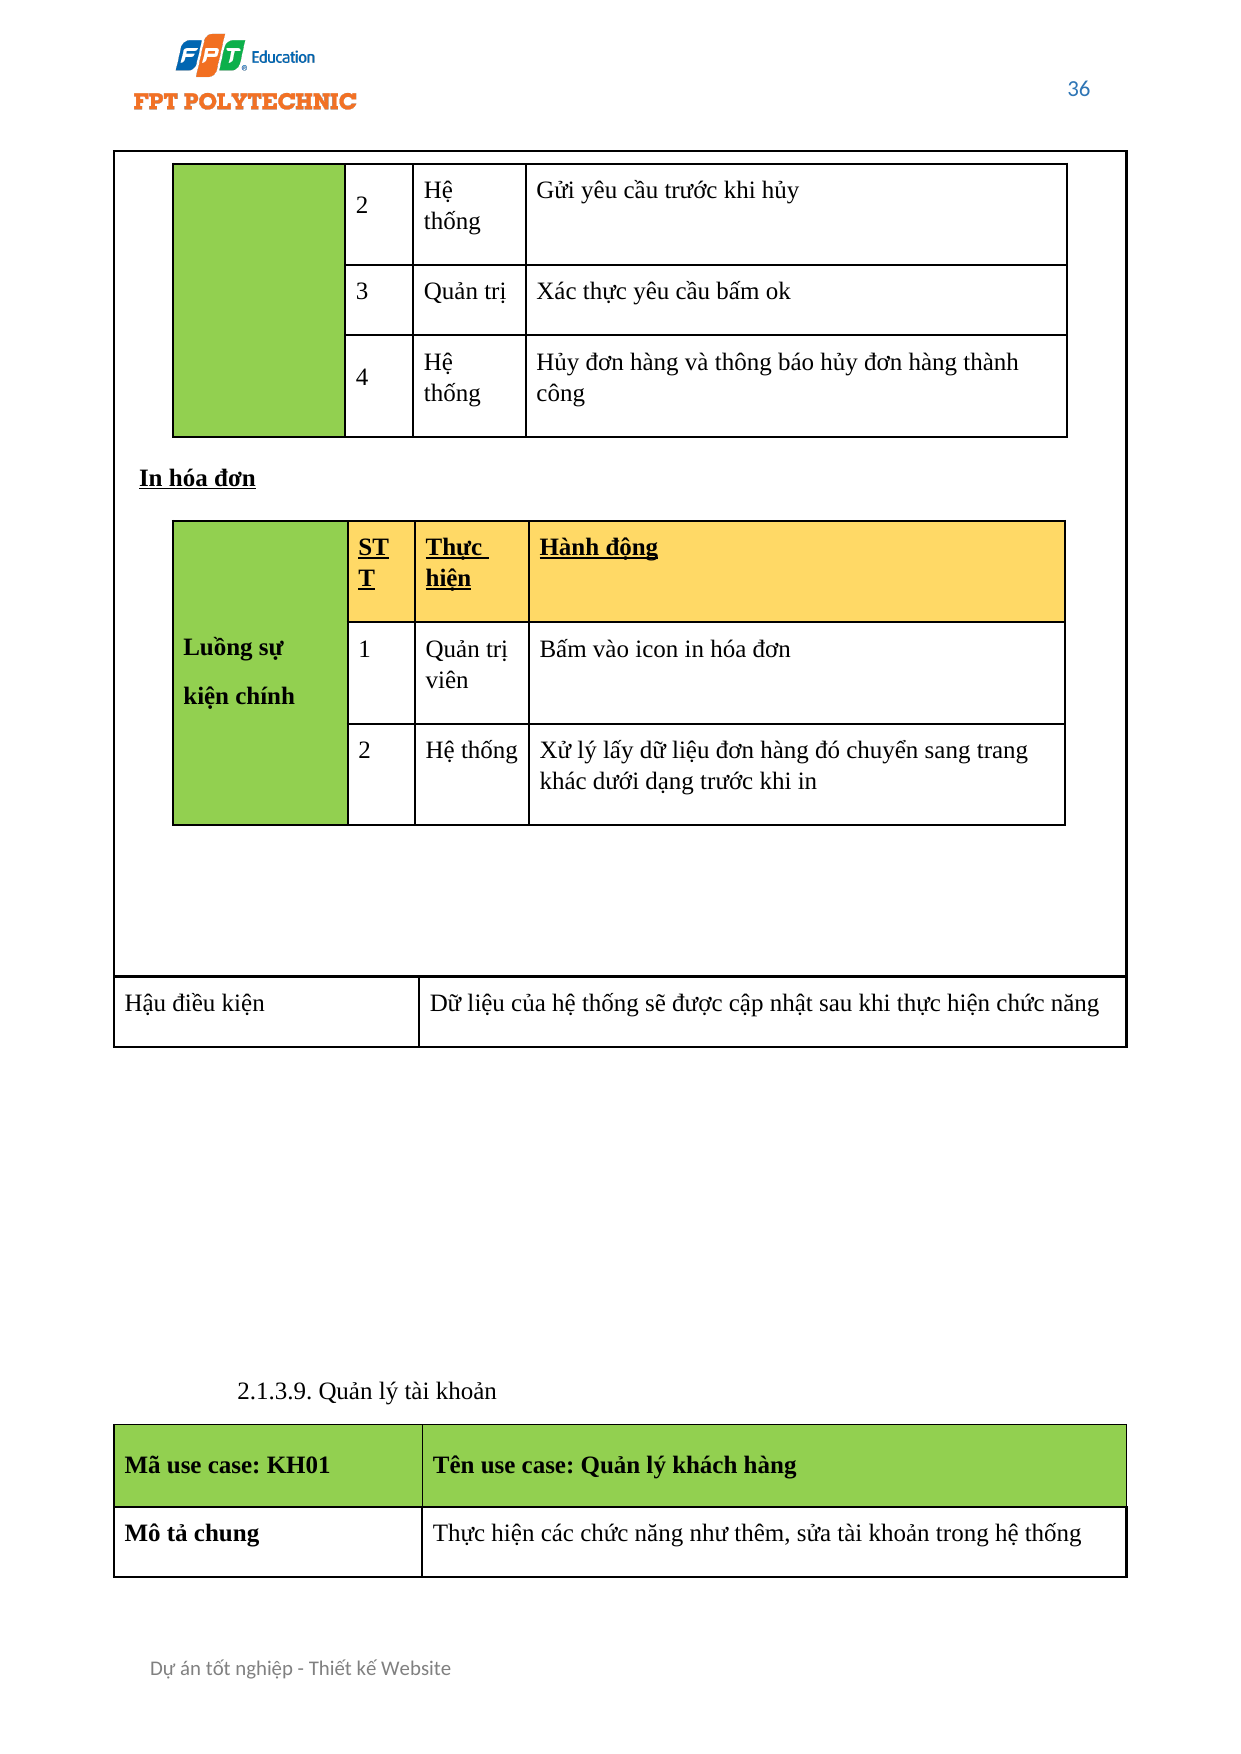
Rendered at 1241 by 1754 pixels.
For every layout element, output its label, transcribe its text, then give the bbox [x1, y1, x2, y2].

subtitle 2.1.3.9. Quản lý tài khoản [237, 1376, 1090, 1405]
table_cell Thực hiện các chức năng như thêm, sửa tài khoản trong hệ thống [423, 1508, 1125, 1576]
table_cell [115, 152, 1125, 975]
table_header Mã use case: KH01 [115, 1425, 422, 1506]
table_header Tên use case: Quản lý khách hàng [423, 1425, 1126, 1506]
table_cell Dữ liệu của hệ thống sẽ được cập nhật sau khi thực hiện chức năng [420, 978, 1125, 1046]
picture [126, 26, 364, 117]
table_cell Hậu điều kiện [115, 978, 418, 1046]
table_cell Mô tả chung [115, 1508, 421, 1576]
